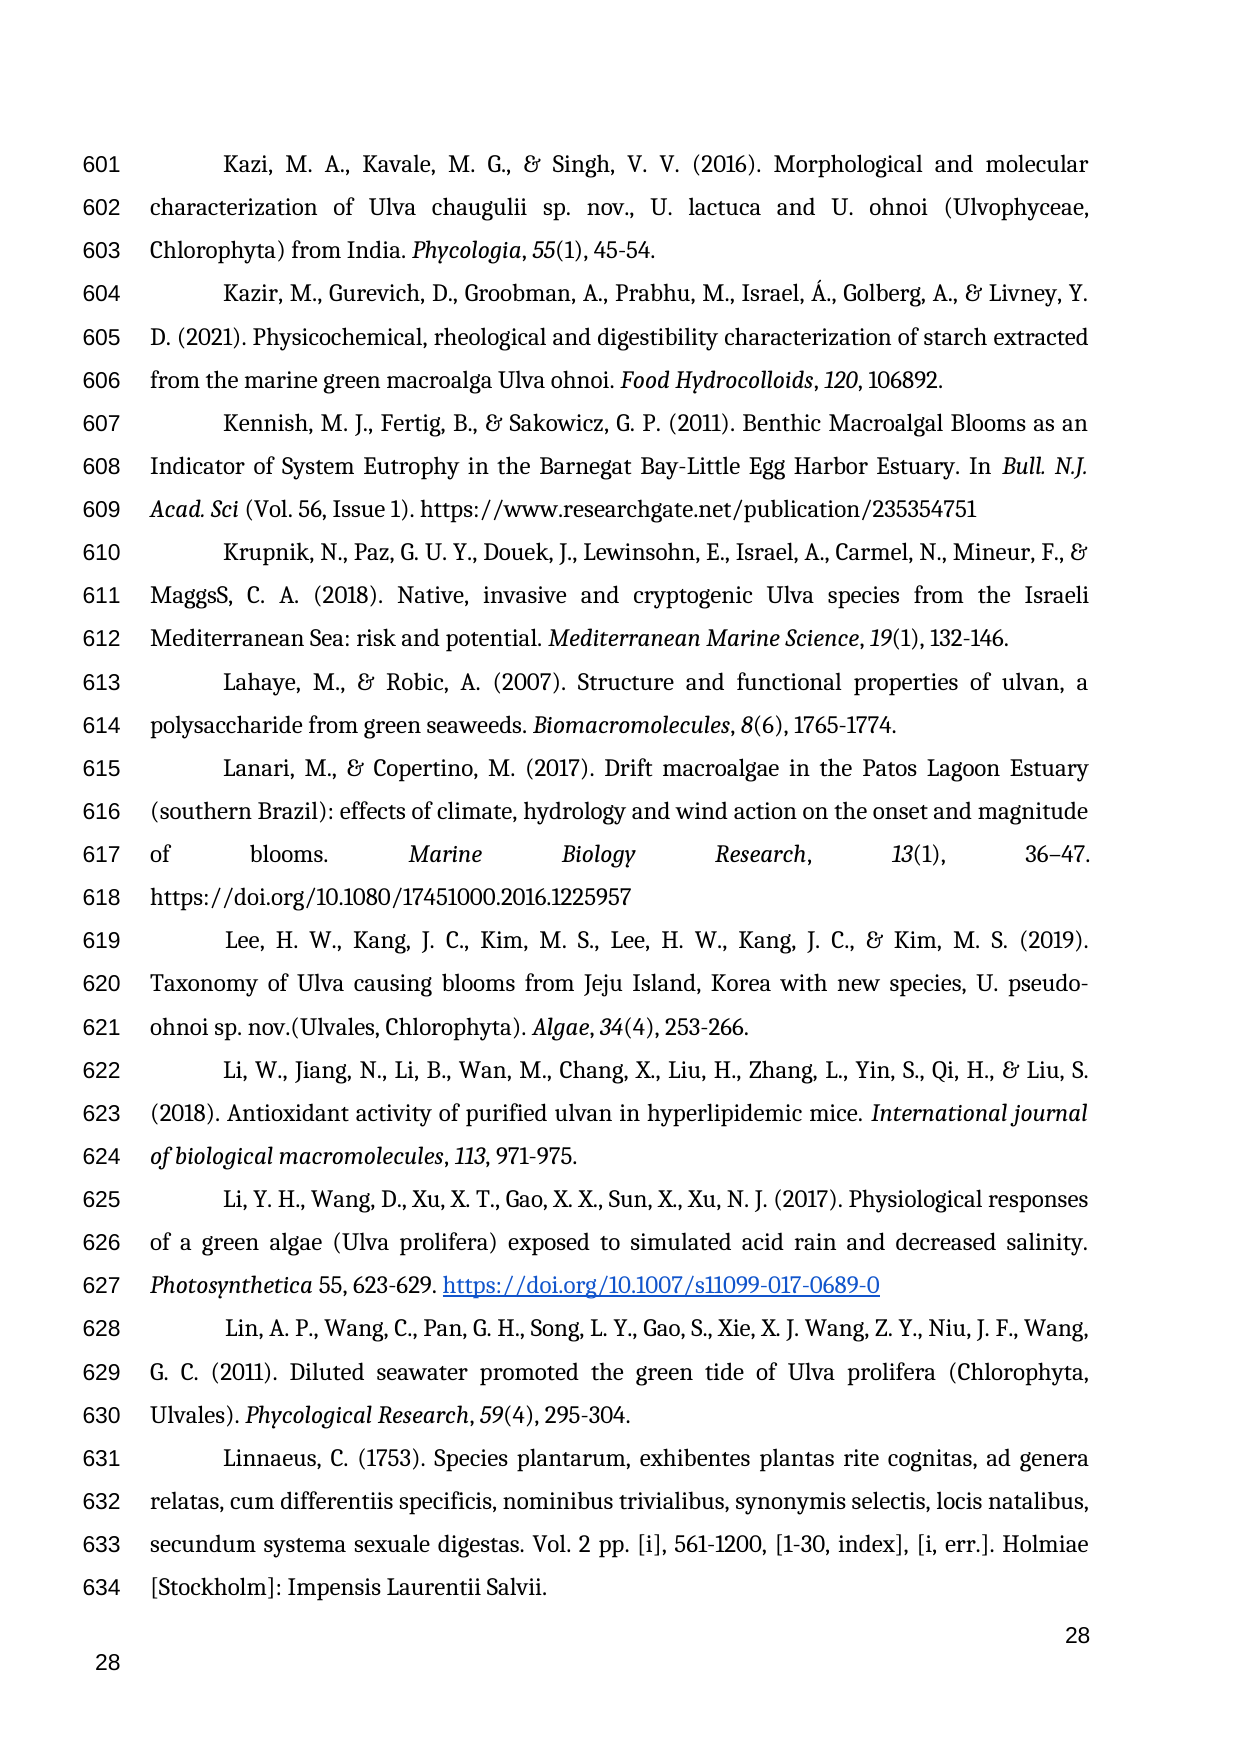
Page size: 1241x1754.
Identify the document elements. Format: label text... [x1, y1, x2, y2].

text Kennish, M. J., Fertig, B., & Sakowicz, G. P. (2011). Benthic Macroalgal Blooms as an Indicator of System Eutrophy in the Barnegat Bay-Little Egg Harbor Estuary. In Bull. N.J. Acad. Sci (Vol. 56, Issue 1). https://www.researchgate.net/publication/235354751 [150, 409, 1090, 524]
text Lanari, M., & Copertino, M. (2017). Drift macroalgae in the Patos Lagoon Estuary (southern Brazil): effects of climate, hydrology and wind action on the onset and magnitude of blooms. Marine Biology Research, 13(1), 36–47. https://doi.org/10.1080/17451000.2016.1225957 [150, 754, 1090, 912]
text Linnaeus, C. (1753). Species plantarum, exhibentes plantas rite cognitas, ad genera relatas, cum differentiis specificis, nominibus trivialibus, synonymis selectis, locis natalibus, secundum systema sexuale digestas. Vol. 2 pp. [i], 561-1200, [1-30, index], [i, err.]. Holmiae [Stockholm]: Impensis Laurentii Salvii. [150, 1444, 1090, 1602]
text Lin, A. P., Wang, C., Pan, G. H., Song, L. Y., Gao, S., Xie, X. J. Wang, Z. Y., Niu, J. F., Wang, G. C. (2011). Diluted seawater promoted the green tide of Ulva prolifera (Chlorophyta, Ulvales). Phycological Research, 59(4), 295-304. [150, 1314, 1090, 1429]
text Kazi, M. A., Kavale, M. G., & Singh, V. V. (2016). Morphological and molecular characterization of Ulva chaugulii sp. nov., U. lactuca and U. ohnoi (Ulvophyceae, Chlorophyta) from India. Phycologia, 55(1), 45-54. [150, 150, 1090, 265]
text Krupnik, N., Paz, G. U. Y., Douek, J., Lewinsohn, E., Israel, A., Carmel, N., Mineur, F., & MaggsS, C. A. (2018). Native, invasive and cryptogenic Ulva species from the Israeli Mediterranean Sea: risk and potential. Mediterranean Marine Science, 19(1), 132-146. [150, 538, 1090, 653]
text Lee, H. W., Kang, J. C., Kim, M. S., Lee, H. W., Kang, J. C., & Kim, M. S. (2019). Taxonomy of Ulva causing blooms from Jeju Island, Korea with new species, U. pseudo-ohnoi sp. nov.(Ulvales, Chlorophyta). Algae, 34(4), 253-266. [150, 926, 1090, 1041]
text Li, W., Jiang, N., Li, B., Wan, M., Chang, X., Liu, H., Zhang, L., Yin, S., Qi, H., & Liu, S. (2018). Antioxidant activity of purified ulvan in hyperlipidemic mice. International journal of biological macromolecules, 113, 971-975. [150, 1056, 1090, 1171]
text Li, Y. H., Wang, D., Xu, X. T., Gao, X. X., Sun, X., Xu, N. J. (2017). Physiological responses of a green algae (Ulva prolifera) exposed to simulated acid rain and decreased salinity. Photosynthetica 55, 623-629. https://doi.org/10.1007/s11099-017-0689-0 [150, 1185, 1090, 1300]
text Kazir, M., Gurevich, D., Groobman, A., Prabhu, M., Israel, Á., Golberg, A., & Livney, Y. D. (2021). Physicochemical, rheological and digestibility characterization of starch extracted from the marine green macroalga Ulva ohnoi. Food Hydrocolloids, 120, 106892. [150, 279, 1090, 394]
text Lahaye, M., & Robic, A. (2007). Structure and functional properties of ulvan, a polysaccharide from green seaweeds. Biomacromolecules, 8(6), 1765-1774. [150, 667, 1090, 739]
